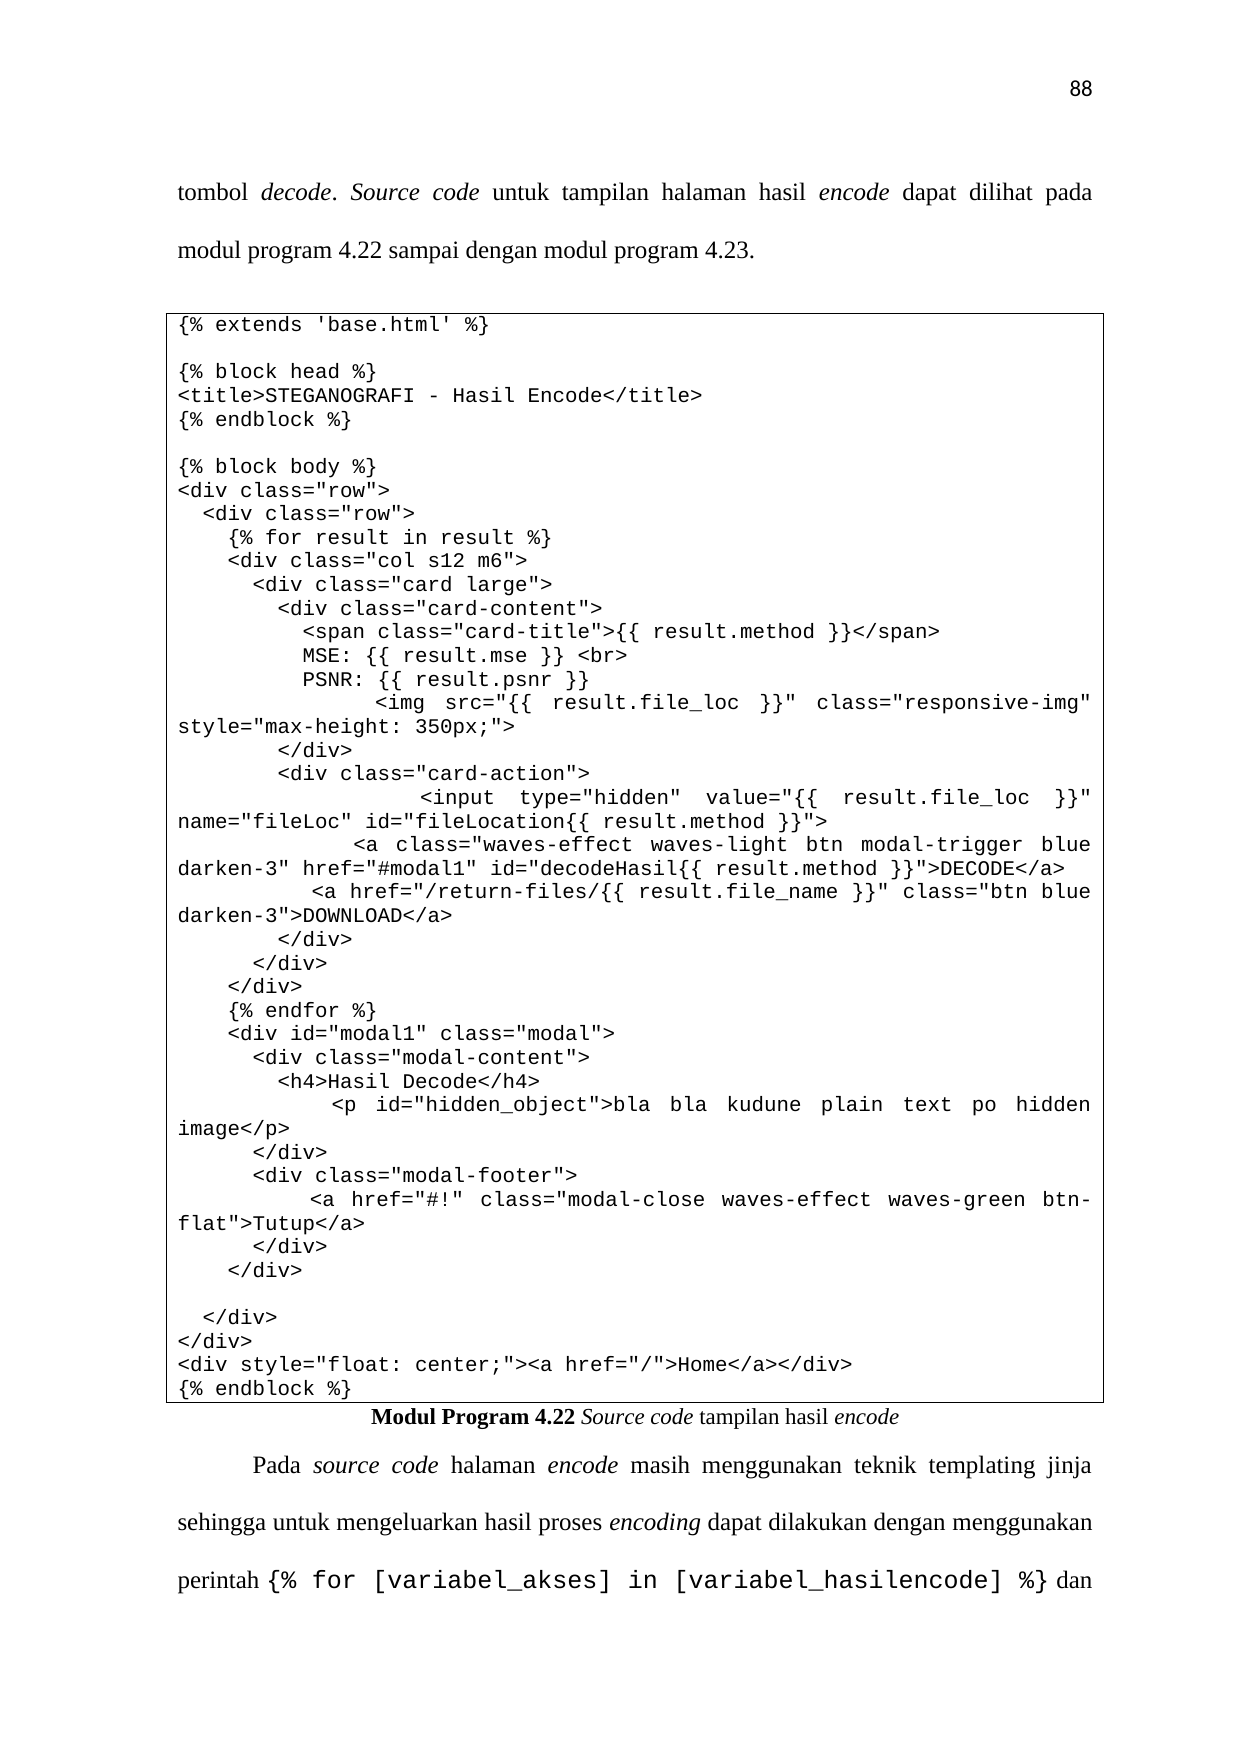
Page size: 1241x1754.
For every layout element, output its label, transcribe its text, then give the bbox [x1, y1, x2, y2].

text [177, 1450, 1092, 1596]
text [177, 177, 1092, 263]
text Modul Program 4.22 Source code tampilan hasil encode [177, 1403, 1092, 1429]
table_header {% extends 'base.html' %} {% block head %} <title>STEGANOGRAFI - Hasil Encode</title> {% endblock %} {% block body %} <div class="row"> <div class="row"> {% for result in result %} <div class="col s12 m6"> <div class="card large"> <div class="card-content"> <span class="card-title">{{ result.method }}</span> MSE: {{ result.mse }} <br> PSNR: {{ result.psnr }} <img src="{{ result.file_loc }}" class="responsive-img" style="max-height: 350px;"> </div> <div class="card-action"> <input type="hidden" value="{{ result.file_loc }}" name="fileLoc" id="fileLocation{{ result.method }}"> <a class="waves-effect waves-light btn modal-trigger blue darken-3" href="#modal1" id="decodeHasil{{ result.method }}">DECODE</a> <a href="/return-files/{{ result.file_name }}" class="btn blue darken-3">DOWNLOAD</a> </div> </div> </div> {% endfor %} <div id="modal1" class="modal"> <div class="modal-content"> <h4>Hasil Decode</h4> <p id="hidden_object">bla bla kudune plain text po hidden image</p> </div> <div class="modal-footer"> <a href="#!" class="modal-close waves-effect waves-green btn-flat">Tutup</a> </div> </div> </div> </div> <div style="float: center;"><a href="/">Home</a></div> {% endblock %} [167, 314, 1103, 1402]
